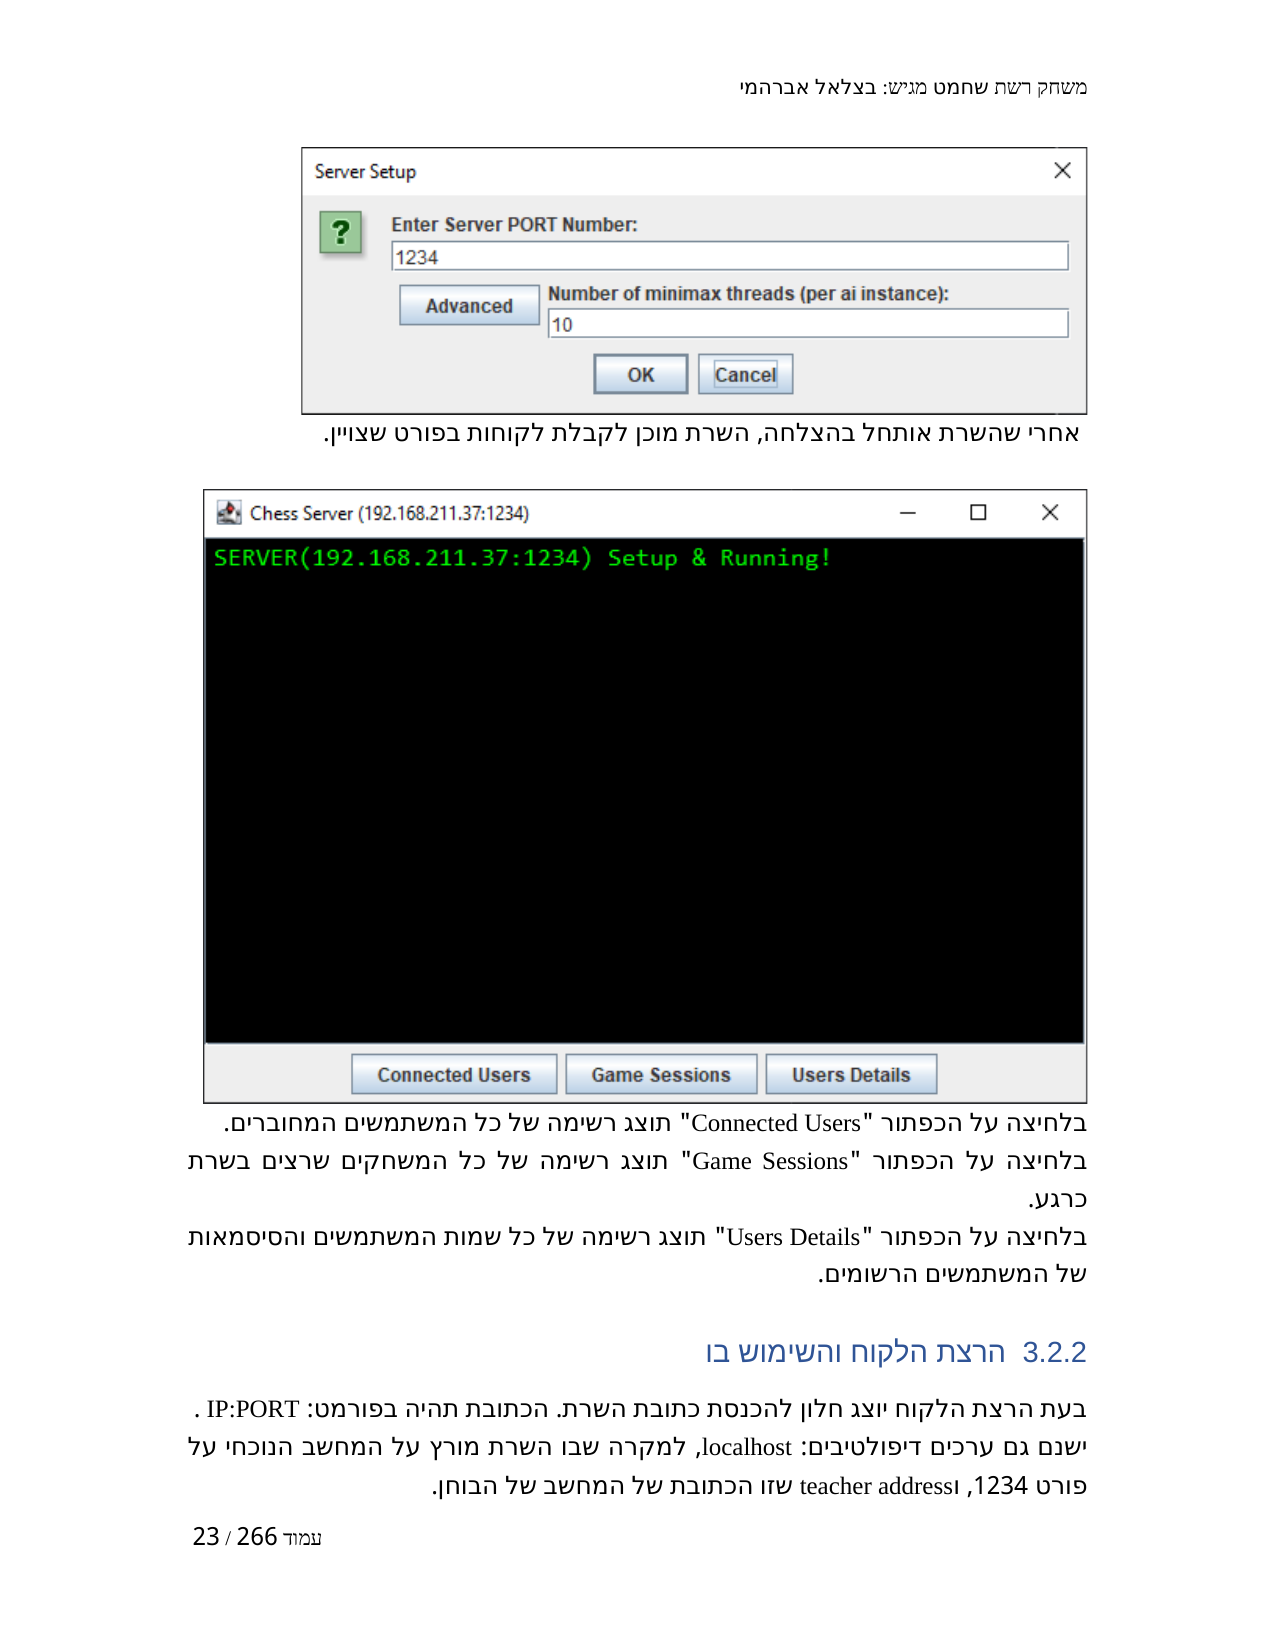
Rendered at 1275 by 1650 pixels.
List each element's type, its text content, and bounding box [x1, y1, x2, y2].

text בלחיצה על הכפתור "Connected Users" תוצג רשימה של כל המשתמשים המחוברים. [187, 1108, 1087, 1141]
text אחרי שהשרת אותחל בהצלחה, השרת מוכן לקבלת לקוחות בפורט שצויין. [187, 419, 1087, 452]
picture [301, 147, 1088, 415]
text בלחיצה על הכפתור "Users Details" תוצג רשימה של כל שמות המשתמשים והסיסמאות של המשתמשים הרשומים. [187, 1222, 1087, 1293]
text בלחיצה על הכפתור "Game Sessions" תוצג רשימה של כל המשחקים שרצים בשרת כרגע. [187, 1146, 1087, 1217]
text בעת הרצת הלקוח יוצג חלון להכנסת כתובת השרת. הכתובת תהיה בפורמט: IP:PORT . [187, 1394, 1087, 1427]
subtitle 3.2.2 הרצת הלקוח והשימוש בו [187, 1335, 1087, 1369]
text ישנם גם ערכים דיפולטיבים: localhost, למקרה שבו השרת מורץ על המחשב הנוכחי על פורט 1234, וteacher address שזו הכתובת של המחשב של הבוחן. [187, 1432, 1087, 1504]
picture [203, 489, 1088, 1104]
